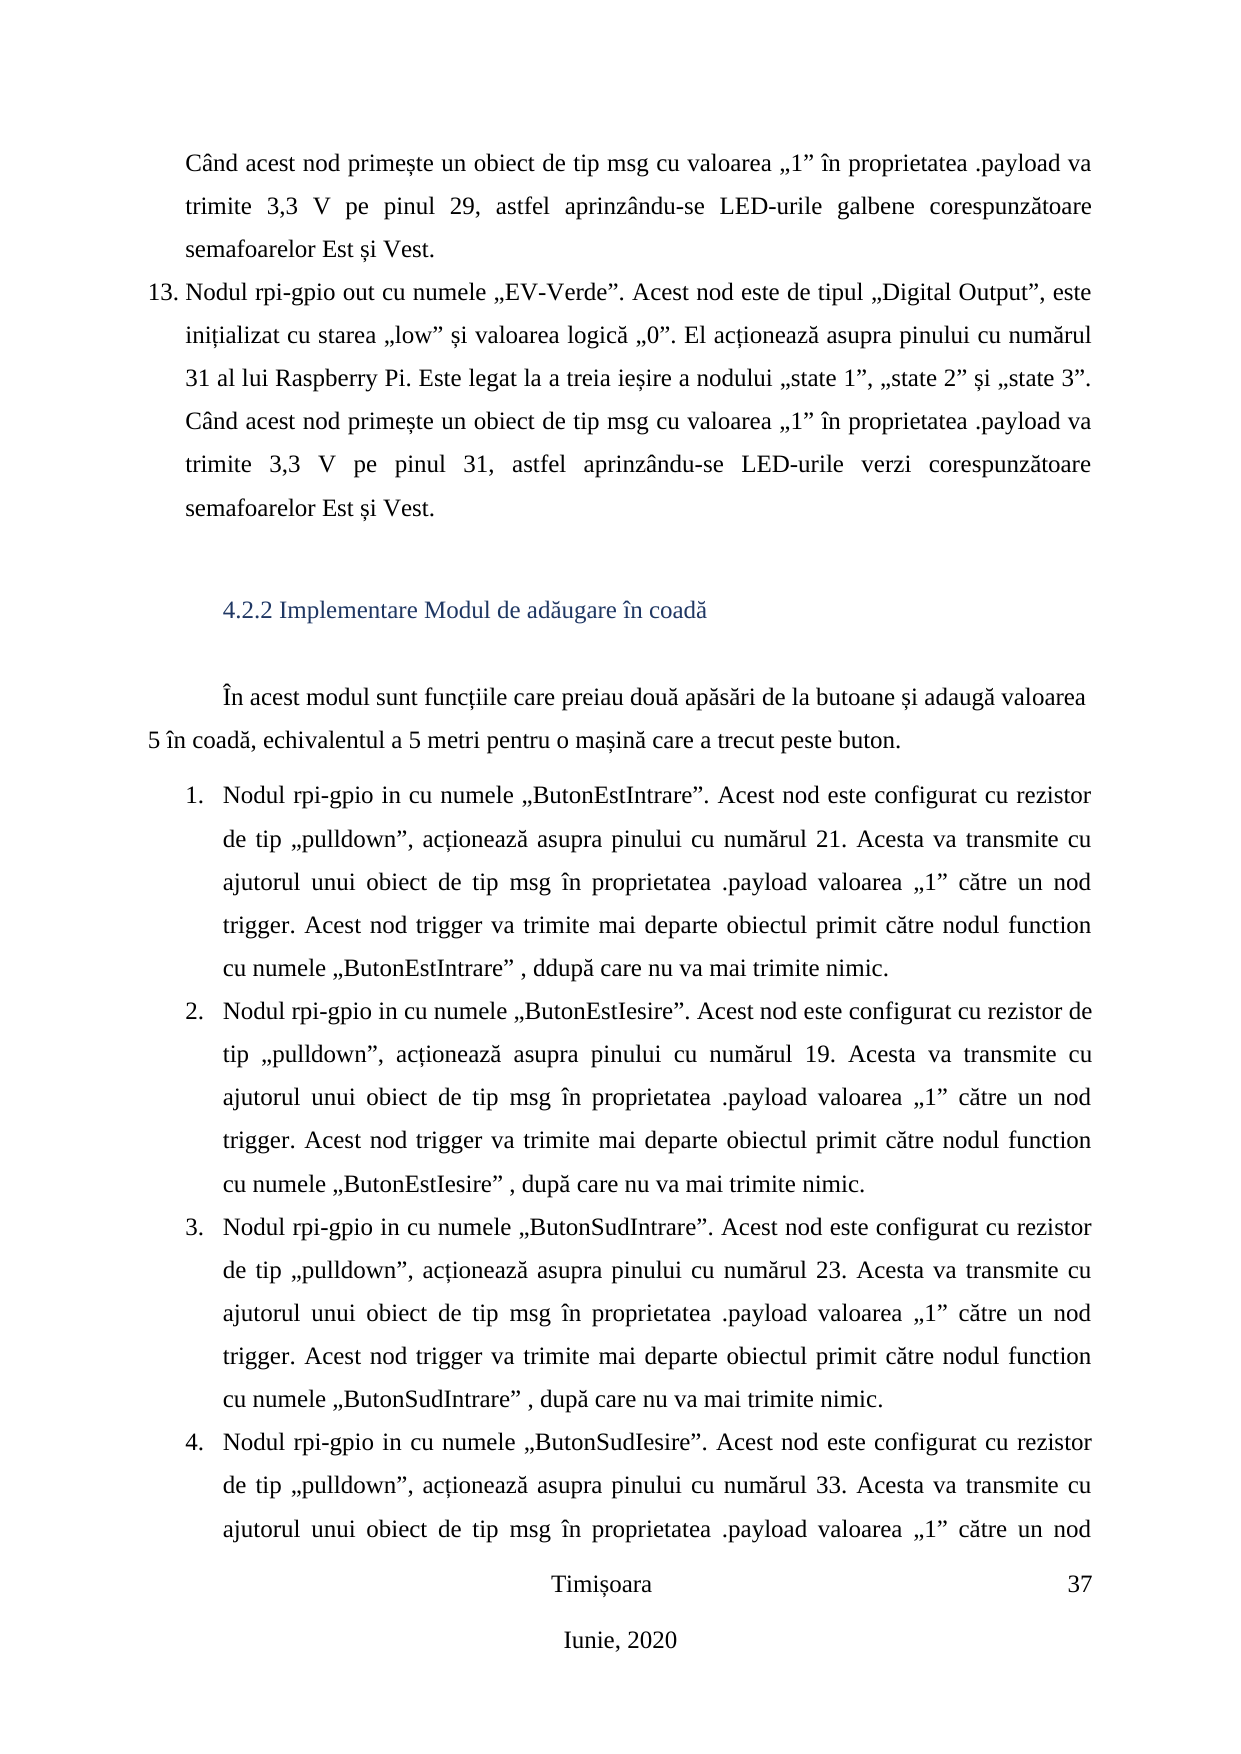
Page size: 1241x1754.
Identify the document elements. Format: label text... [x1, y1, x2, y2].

list Nodul rpi-gpio in cu numele „ButonEstIesire”. Acest nod este configurat cu rezistor de tip „pulldown”, acționează asupra pinului cu numărul 19. Acesta va transmite cu ajutorul unui obiect de tip msg în proprietatea .payload valoarea „1” către un nod trigger. Acest nod trigger va trimite mai departe obiectul primit către nodul function cu numele „ButonEstIesire” , după care nu va mai trimite nimic. [185, 996, 1093, 1197]
subtitle 4.2.2 Implementare Modul de adăugare în coadă [185, 596, 1093, 624]
list Nodul rpi-gpio in cu numele „ButonEstIntrare”. Acest nod este configurat cu rezistor de tip „pulldown”, acționează asupra pinului cu numărul 21. Acesta va transmite cu ajutorul unui obiect de tip msg în proprietatea .payload valoarea „1” către un nod trigger. Acest nod trigger va trimite mai departe obiectul primit către nodul function cu numele „ButonEstIntrare” , ddupă care nu va mai trimite nimic. [185, 781, 1093, 982]
list Nodul rpi-gpio out cu numele „EV-Verde”. Acest nod este de tipul „Digital Output”, este inițializat cu starea „low” și valoarea logică „0”. El acționează asupra pinului cu numărul 31 al lui Raspberry Pi. Este legat la a treia ieșire a nodului „state 1”, „state 2” și „state 3”. Când acest nod primește un obiect de tip msg cu valoarea „1” în proprietatea .payload va trimite 3,3 V pe pinul 31, astfel aprinzându-se LED-urile verzi corespunzătoare semafoarelor Est și Vest. [148, 277, 1093, 521]
text În acest modul sunt funcțiile care preiau două apăsări de la butoane și adaugă valoarea 5 în coadă, echivalentul a 5 metri pentru o mașină care a trecut peste buton. [148, 682, 1093, 754]
list Nodul rpi-gpio in cu numele „ButonSudIntrare”. Acest nod este configurat cu rezistor de tip „pulldown”, acționează asupra pinului cu numărul 23. Acesta va transmite cu ajutorul unui obiect de tip msg în proprietatea .payload valoarea „1” către un nod trigger. Acest nod trigger va trimite mai departe obiectul primit către nodul function cu numele „ButonSudIntrare” , după care nu va mai trimite nimic. [185, 1212, 1093, 1413]
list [185, 1427, 1093, 1542]
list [148, 148, 1093, 263]
